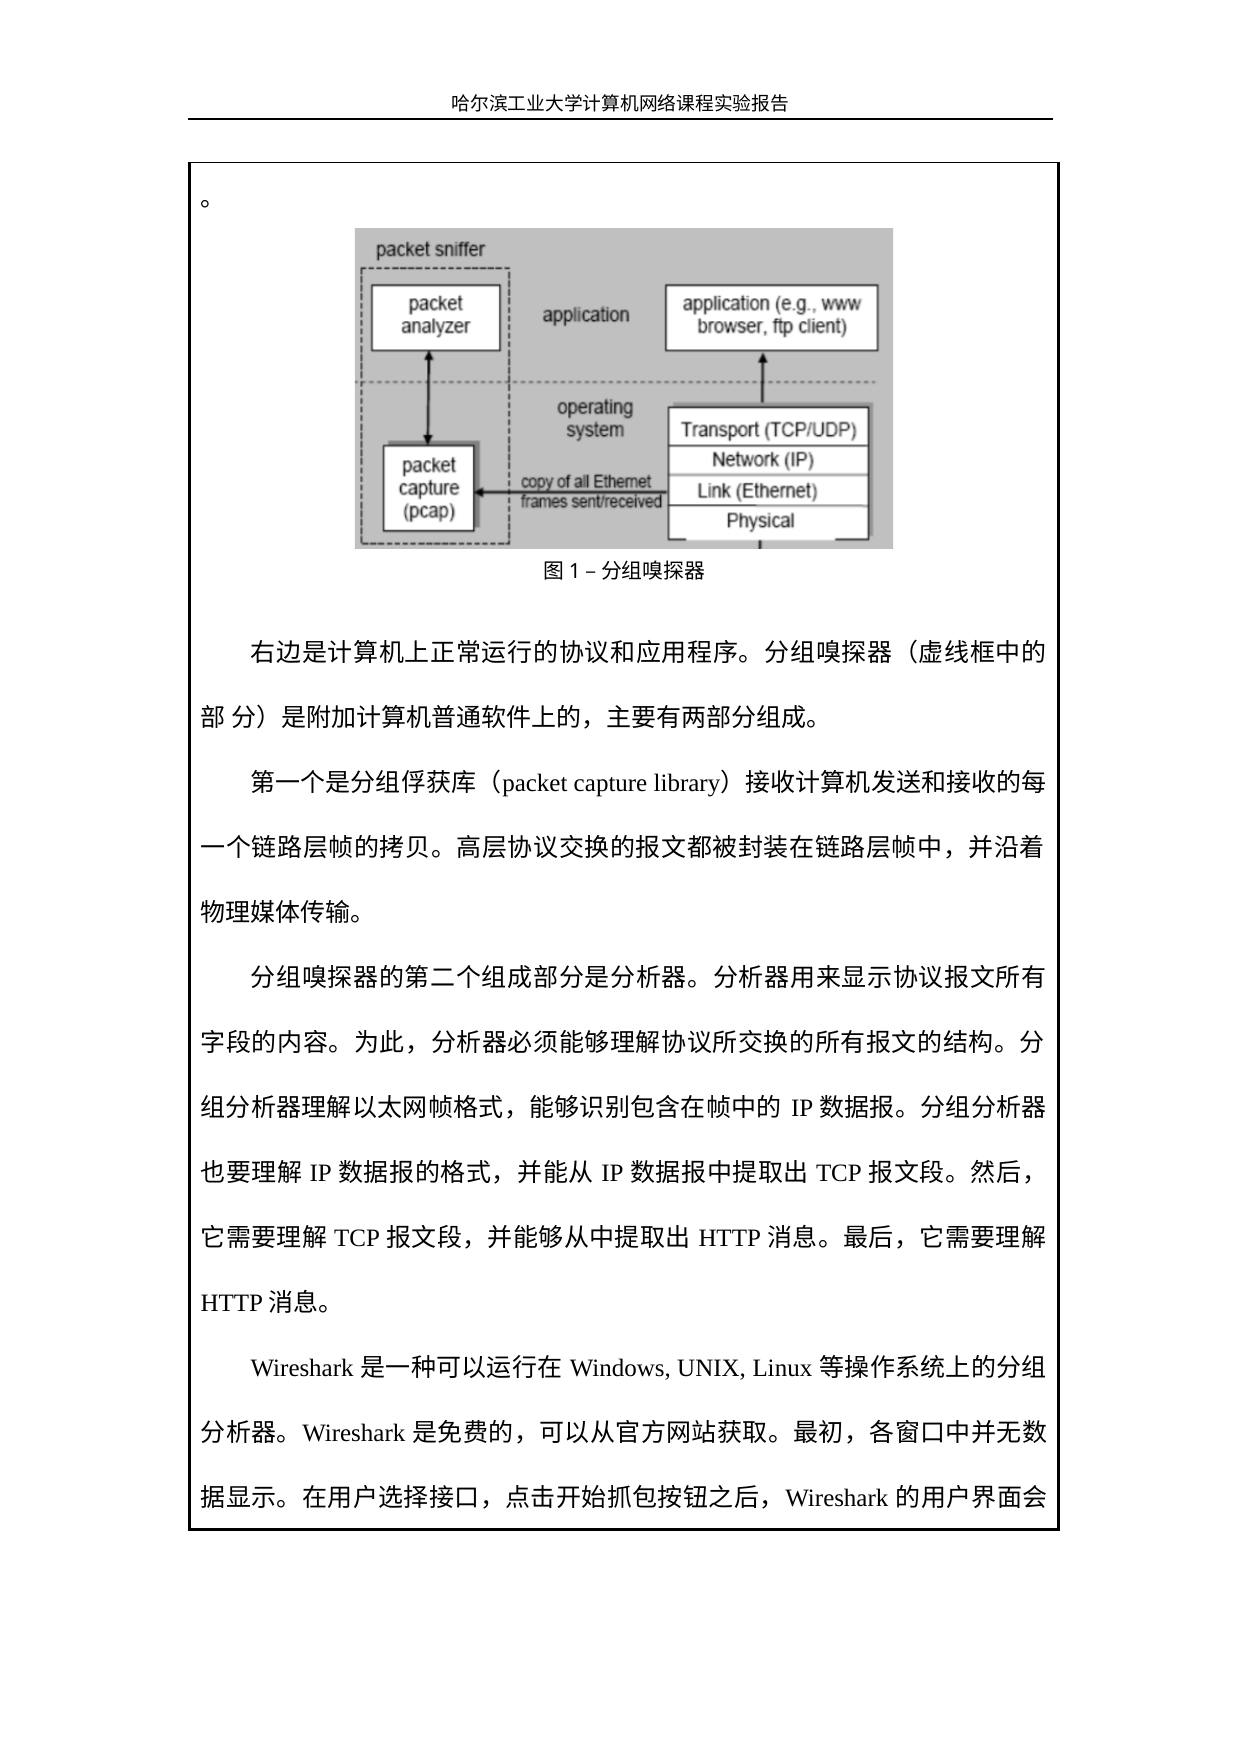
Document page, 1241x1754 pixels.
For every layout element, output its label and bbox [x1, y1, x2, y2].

table_cell [191, 163, 1057, 1528]
picture [354, 228, 894, 549]
